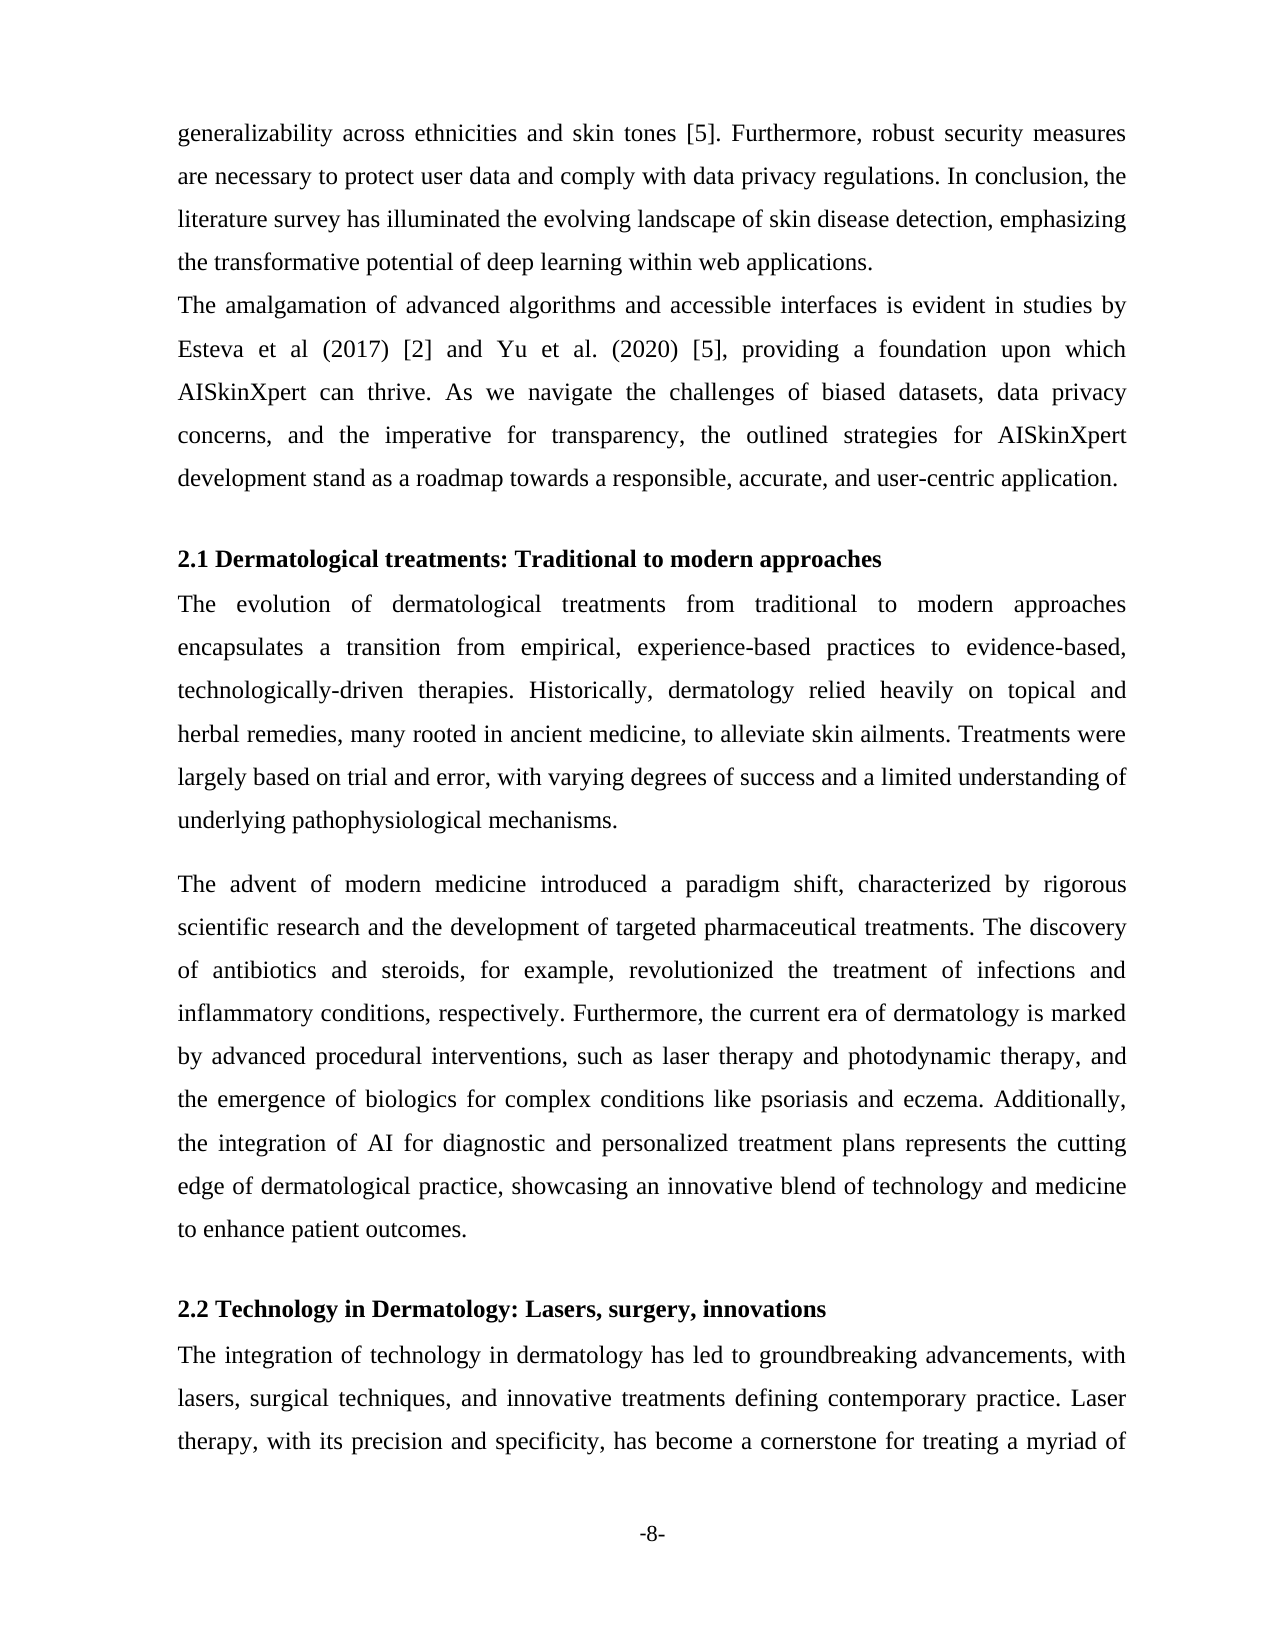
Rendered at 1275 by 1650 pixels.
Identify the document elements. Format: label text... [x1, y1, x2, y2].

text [177, 118, 1127, 276]
text The amalgamation of advanced algorithms and accessible interfaces is evident in studies by Esteva et al (2017) [2] and Yu et al. (2020) [5], providing a foundation upon which AISkinXpert can thrive. As we navigate the challenges of biased datasets, data privacy concerns, and the imperative for transparency, the outlined strategies for AISkinXpert development stand as a roadmap towards a responsible, accurate, and user-centric application. [177, 291, 1127, 492]
text The evolution of dermatological treatments from traditional to modern approaches encapsulates a transition from empirical, experience-based practices to evidence-based, technologically-driven therapies. Historically, dermatology relied heavily on topical and herbal remedies, many rooted in ancient medicine, to alleviate skin ailments. Treatments were largely based on trial and error, with varying degrees of success and a limited understanding of underlying pathophysiological mechanisms. [177, 589, 1127, 834]
subtitle 2.1 Dermatological treatments: Traditional to modern approaches [177, 544, 1127, 572]
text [177, 1340, 1127, 1455]
text The advent of modern medicine introduced a paradigm shift, characterized by rigorous scientific research and the development of targeted pharmaceutical treatments. The discovery of antibiotics and steroids, for example, revolutionized the treatment of infections and inflammatory conditions, respectively. Furthermore, the current era of dermatology is marked by advanced procedural interventions, such as laser therapy and photodynamic therapy, and the emergence of biologics for complex conditions like psoriasis and eczema. Additionally, the integration of AI for diagnostic and personalized treatment plans represents the cutting edge of dermatological practice, showcasing an innovative blend of technology and medicine to enhance patient outcomes. [177, 869, 1127, 1243]
subtitle 2.2 Technology in Dermatology: Lasers, surgery, innovations [177, 1294, 1127, 1323]
